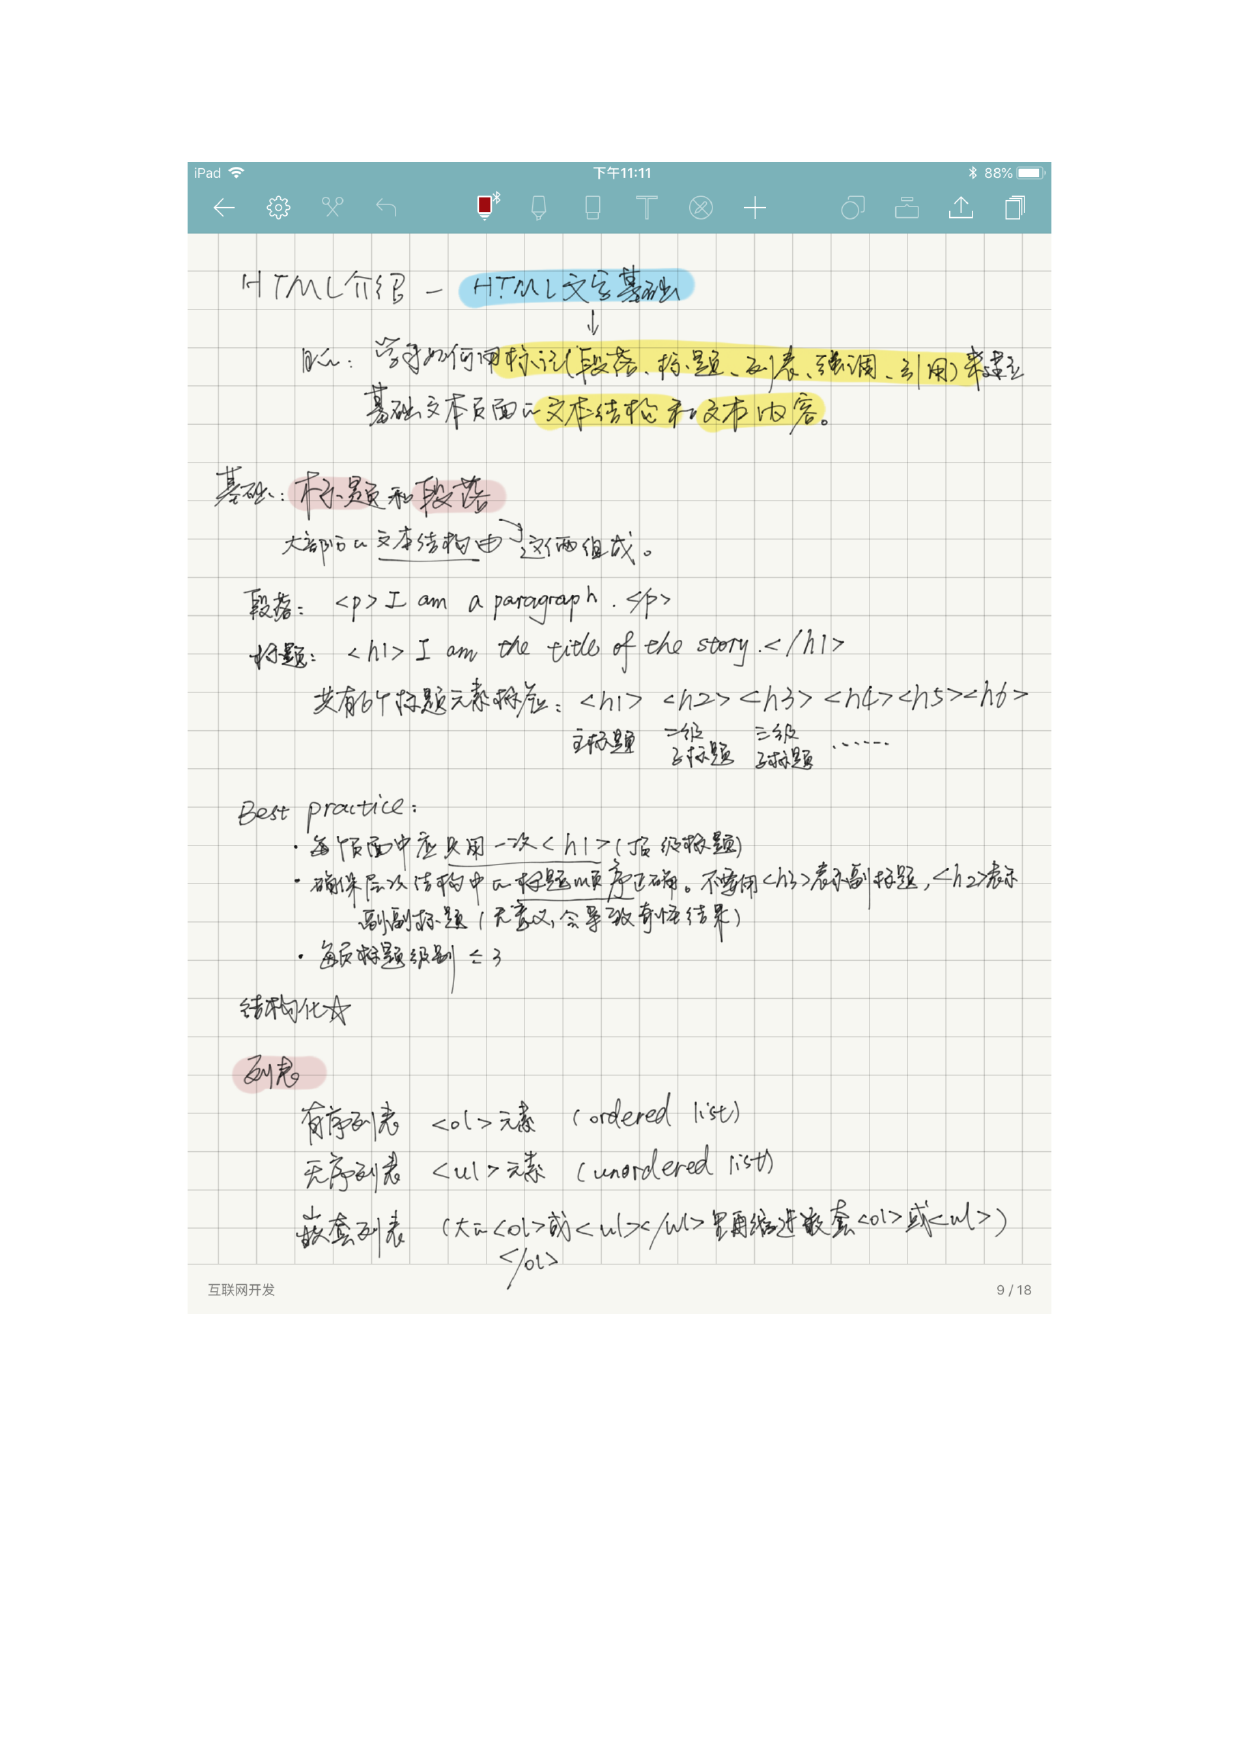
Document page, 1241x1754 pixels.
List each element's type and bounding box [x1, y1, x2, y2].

picture [187, 162, 1052, 1314]
